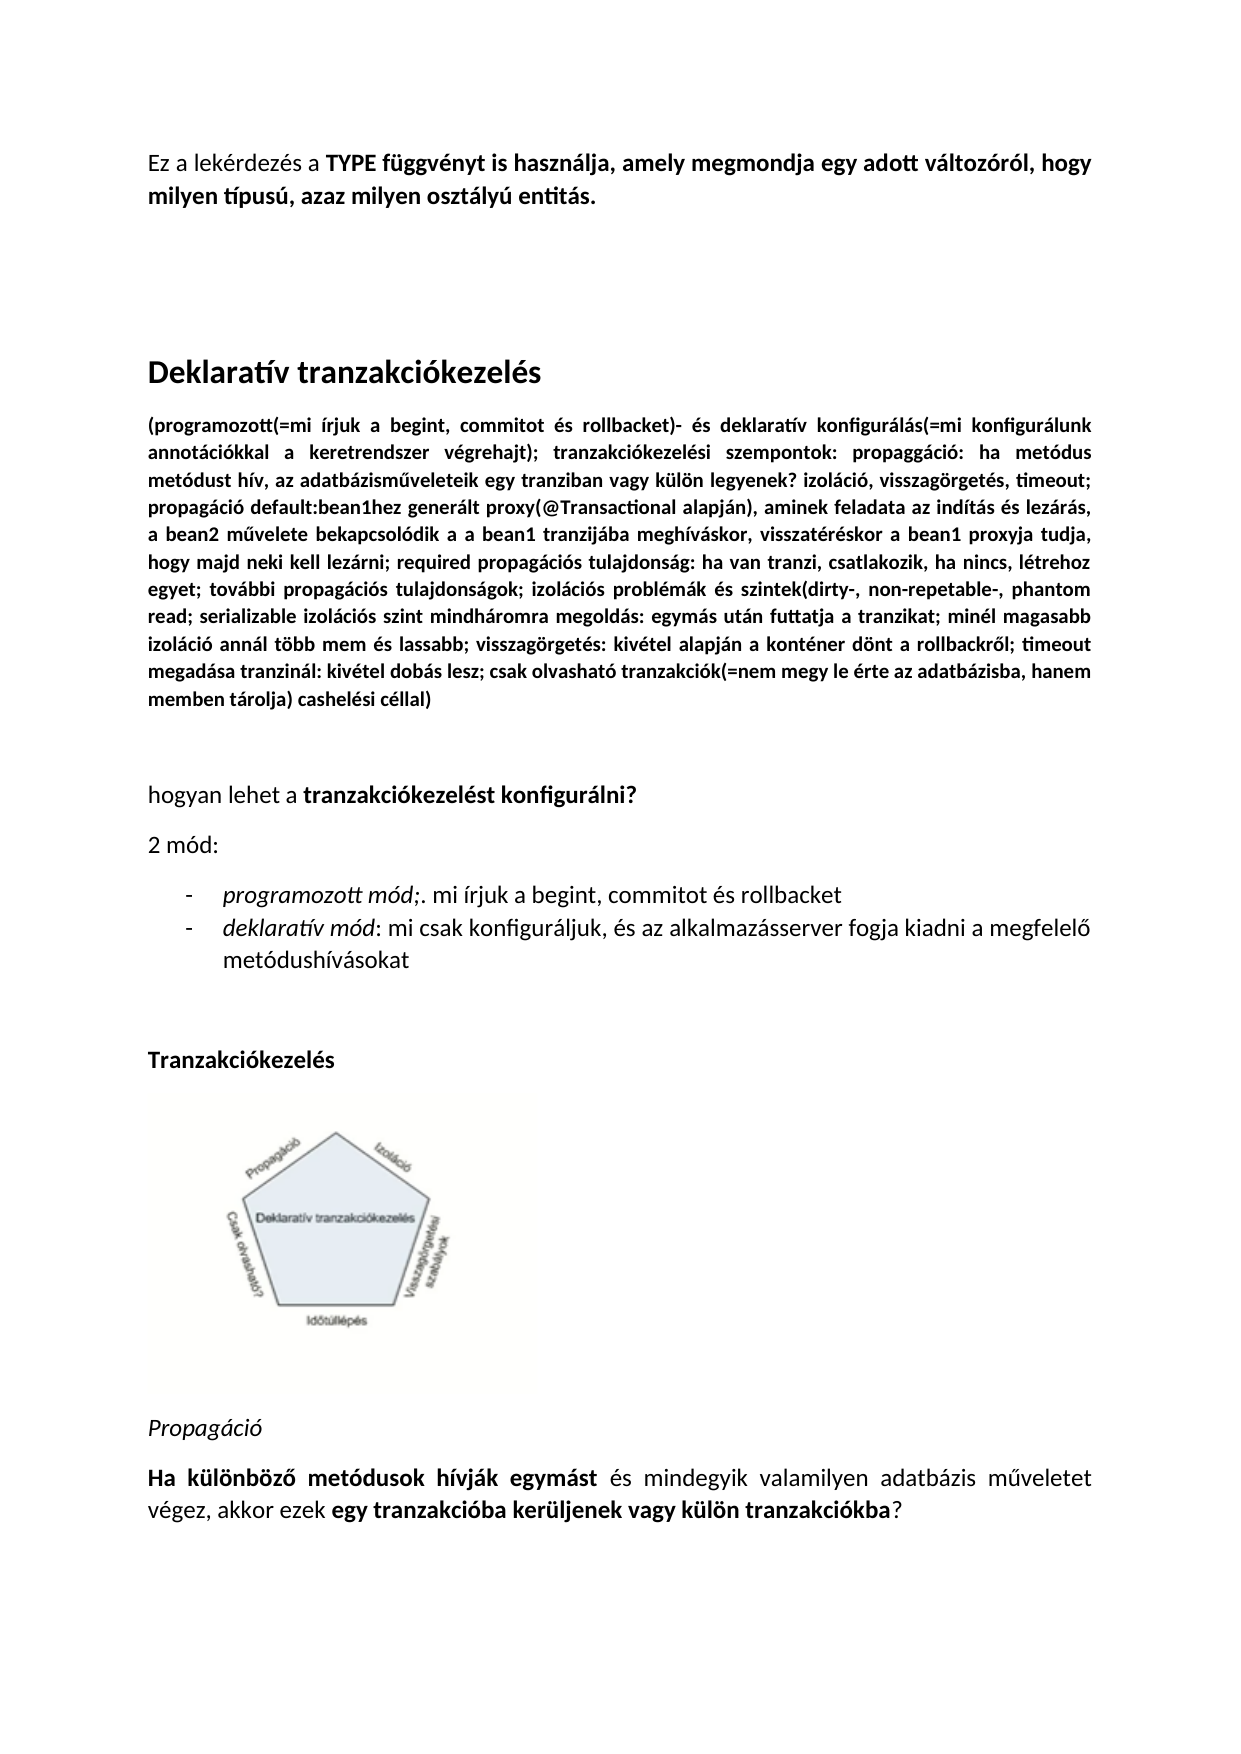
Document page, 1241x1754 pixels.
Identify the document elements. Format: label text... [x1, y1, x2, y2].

text (programozott(=mi írjuk a begint, commitot és rollbacket)- és deklaratív konfigurálás(=mi konfigurálunk annotációkkal a keretrendszer végrehajt); tranzakciókezelési szempontok: propaggáció: ha metódus metódust hív, az adatbázisműveleteik egy tranziban vagy külön legyenek? izoláció, visszagörgetés, timeout; propagáció default:bean1hez generált proxy(@Transactional alapján), aminek feladata az indítás és lezárás, a bean2 művelete bekapcsolódik a a bean1 tranzijába meghíváskor, visszatéréskor a bean1 proxyja tudja, hogy majd neki kell lezárni; required propagációs tulajdonság: ha van tranzi, csatlakozik, ha nincs, létrehoz egyet; további propagációs tulajdonságok; izolációs problémák és szintek(dirty-, non-repetable-, phantom read; serializable izolációs szint mindháromra megoldás: egymás után futtatja a tranzikat; minél magasabb izoláció annál több mem és lassabb; visszagörgetés: kivétel alapján a konténer dönt a rollbackről; timeout megadása tranzinál: kivétel dobás lesz; csak olvasható tranzakciók(=nem megy le érte az adatbázisba, hanem memben tárolja) cashelési céllal) [148, 412, 1093, 711]
picture [147, 1093, 538, 1394]
text Tranzakciókezelés [148, 1044, 1093, 1074]
text Ha különböző metódusok hívják egymást és mindegyik valamilyen adatbázis műveletet végez, akkor ezek egy tranzakcióba kerüljenek vagy külön tranzakciókba? [148, 1462, 1093, 1525]
text Propagáció [148, 1412, 1093, 1443]
list deklaratív mód: mi csak konfiguráljuk, és az alkalmazásserver fogja kiadni a megfelelő metódushívásokat [185, 912, 1093, 975]
text Deklaratív tranzakciókezelés [148, 351, 1093, 392]
text Ez a lekérdezés a TYPE függvényt is használja, amely megmondja egy adott változóról, hogy milyen típusú, azaz milyen osztályú entitás. [148, 148, 1093, 211]
text hogyan lehet a tranzakciókezelést konfigurálni? [148, 779, 1093, 810]
list programozott mód;. mi írjuk a begint, commitot és rollbacket [185, 879, 1093, 909]
text 2 mód: [148, 829, 1093, 860]
